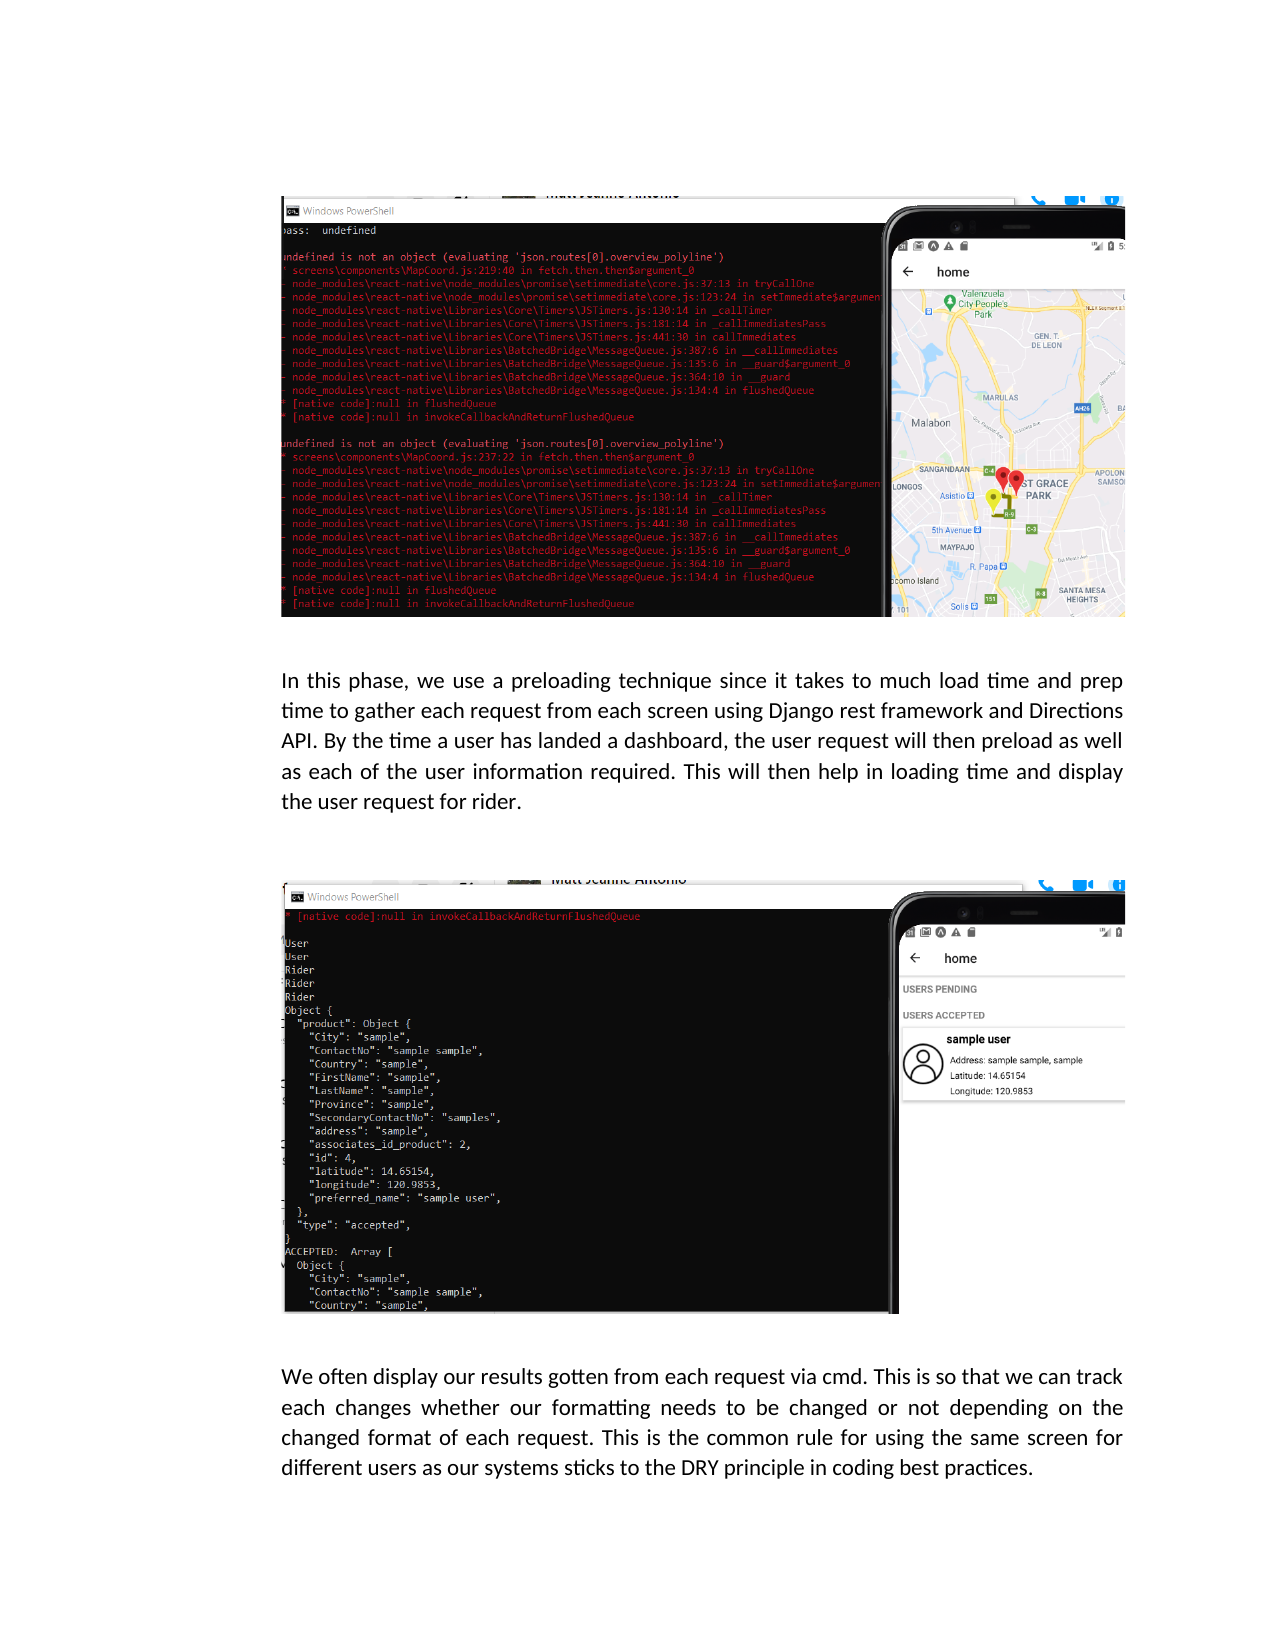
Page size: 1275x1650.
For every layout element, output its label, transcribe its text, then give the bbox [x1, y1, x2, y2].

picture [281, 880, 1125, 1314]
text We often display our results gotten from each request via cmd. This is so that we can track each changes whether our formatting needs to be changed or not depending on the changed format of each request. This is the common rule for using the same screen for different users as our systems sticks to the DRY principle in coding best practices. [281, 1362, 1125, 1481]
picture [281, 196, 1125, 617]
text In this phase, we use a preloading technique since it takes to much load time and prep time to gather each request from each screen using Django rest framework and Directions API. By the time a user has landed a dashboard, the user request will then preload as well as each of the user information required. This will then help in loading time and display the user request for rider. [281, 666, 1125, 815]
